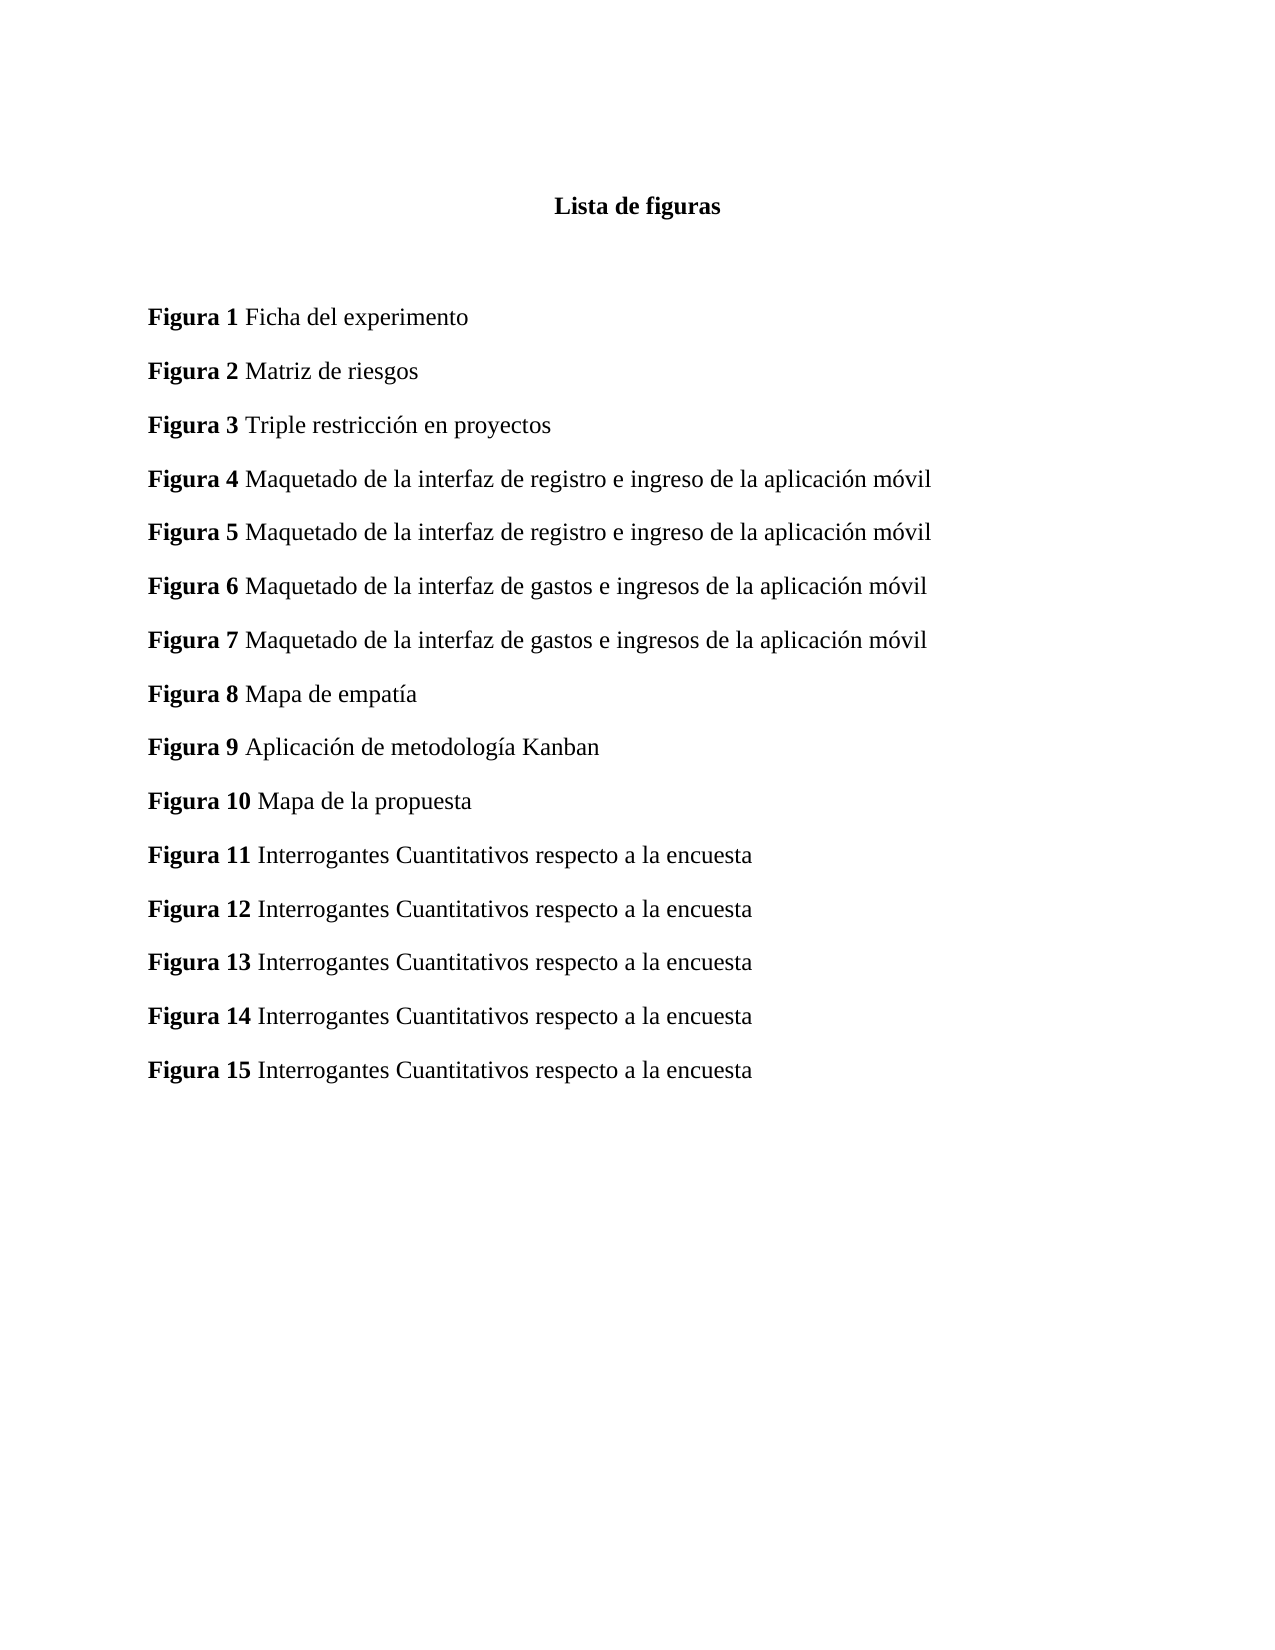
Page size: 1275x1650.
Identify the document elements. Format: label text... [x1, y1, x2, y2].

text Lista de figuras [148, 191, 1127, 219]
